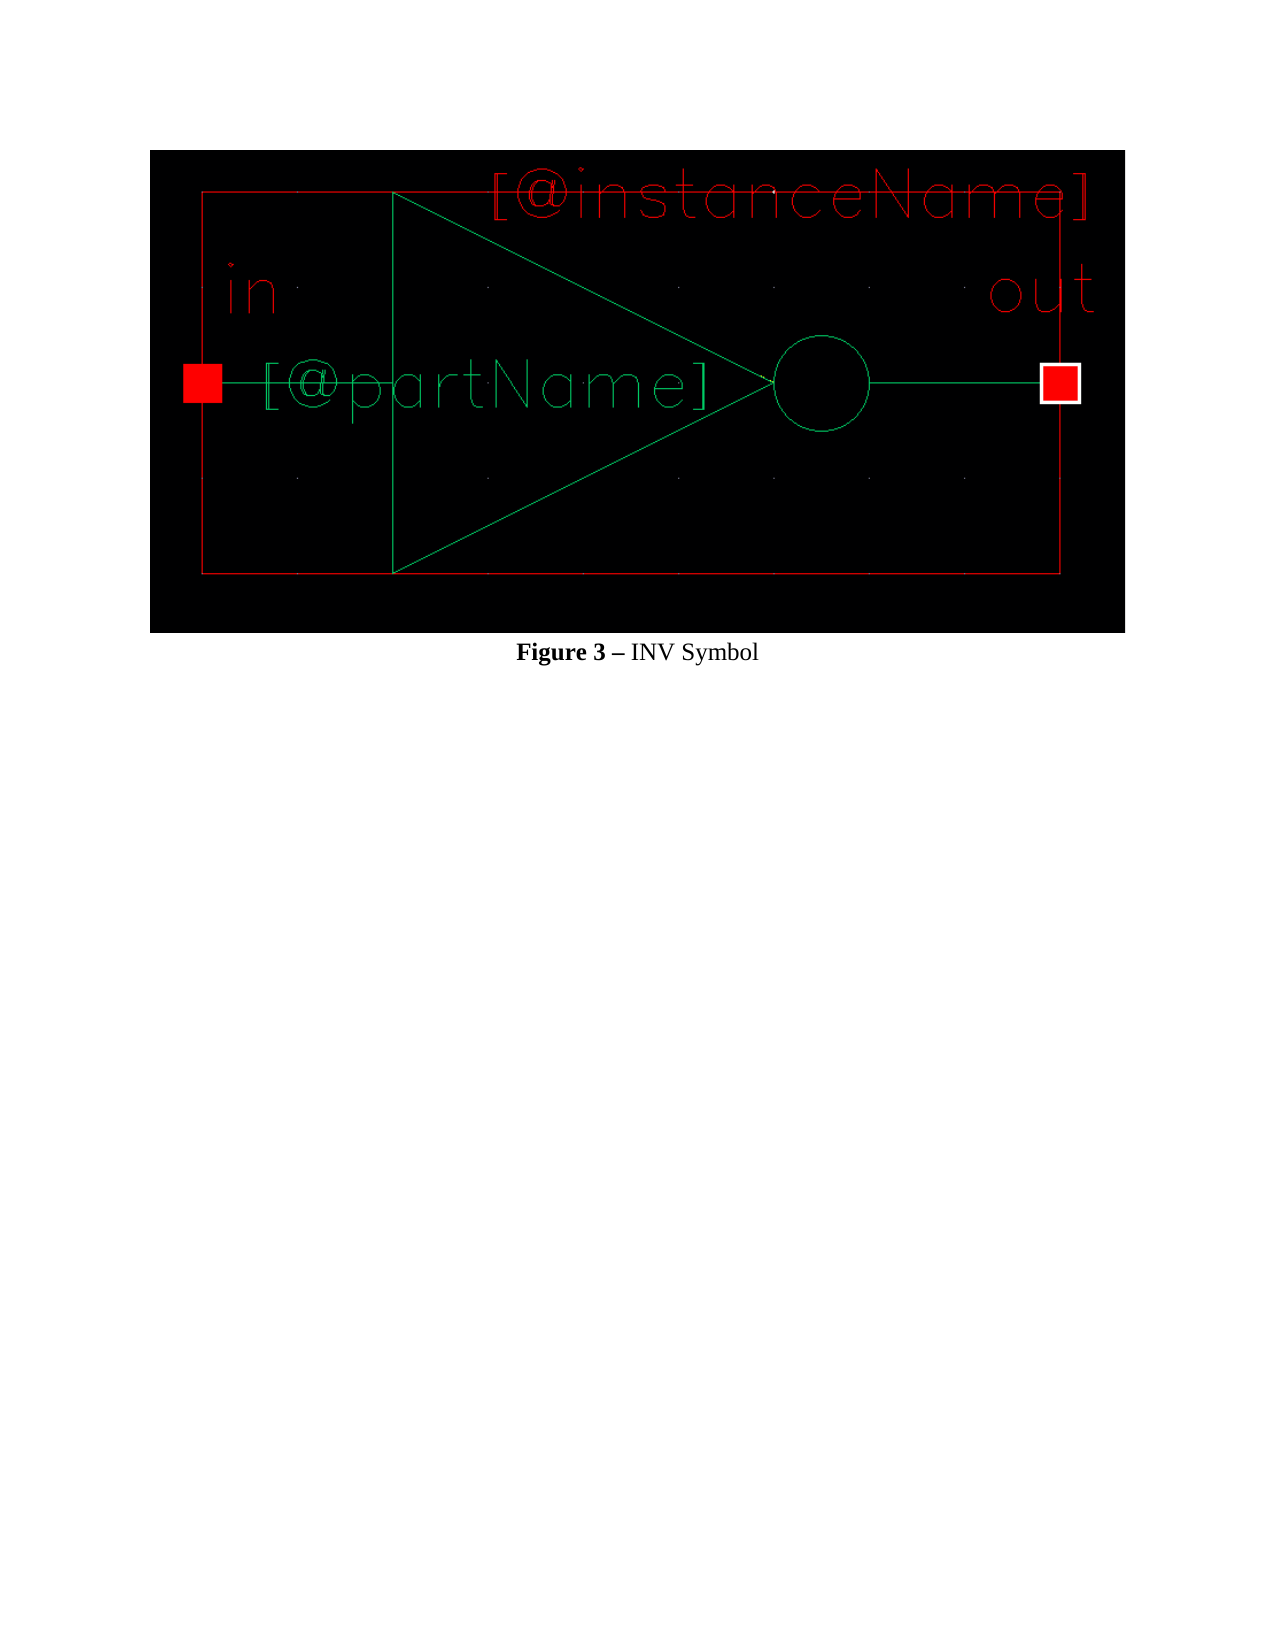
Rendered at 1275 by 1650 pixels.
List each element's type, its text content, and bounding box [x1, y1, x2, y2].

text Figure 3 – INV Symbol [150, 633, 1125, 666]
picture [150, 150, 1125, 633]
